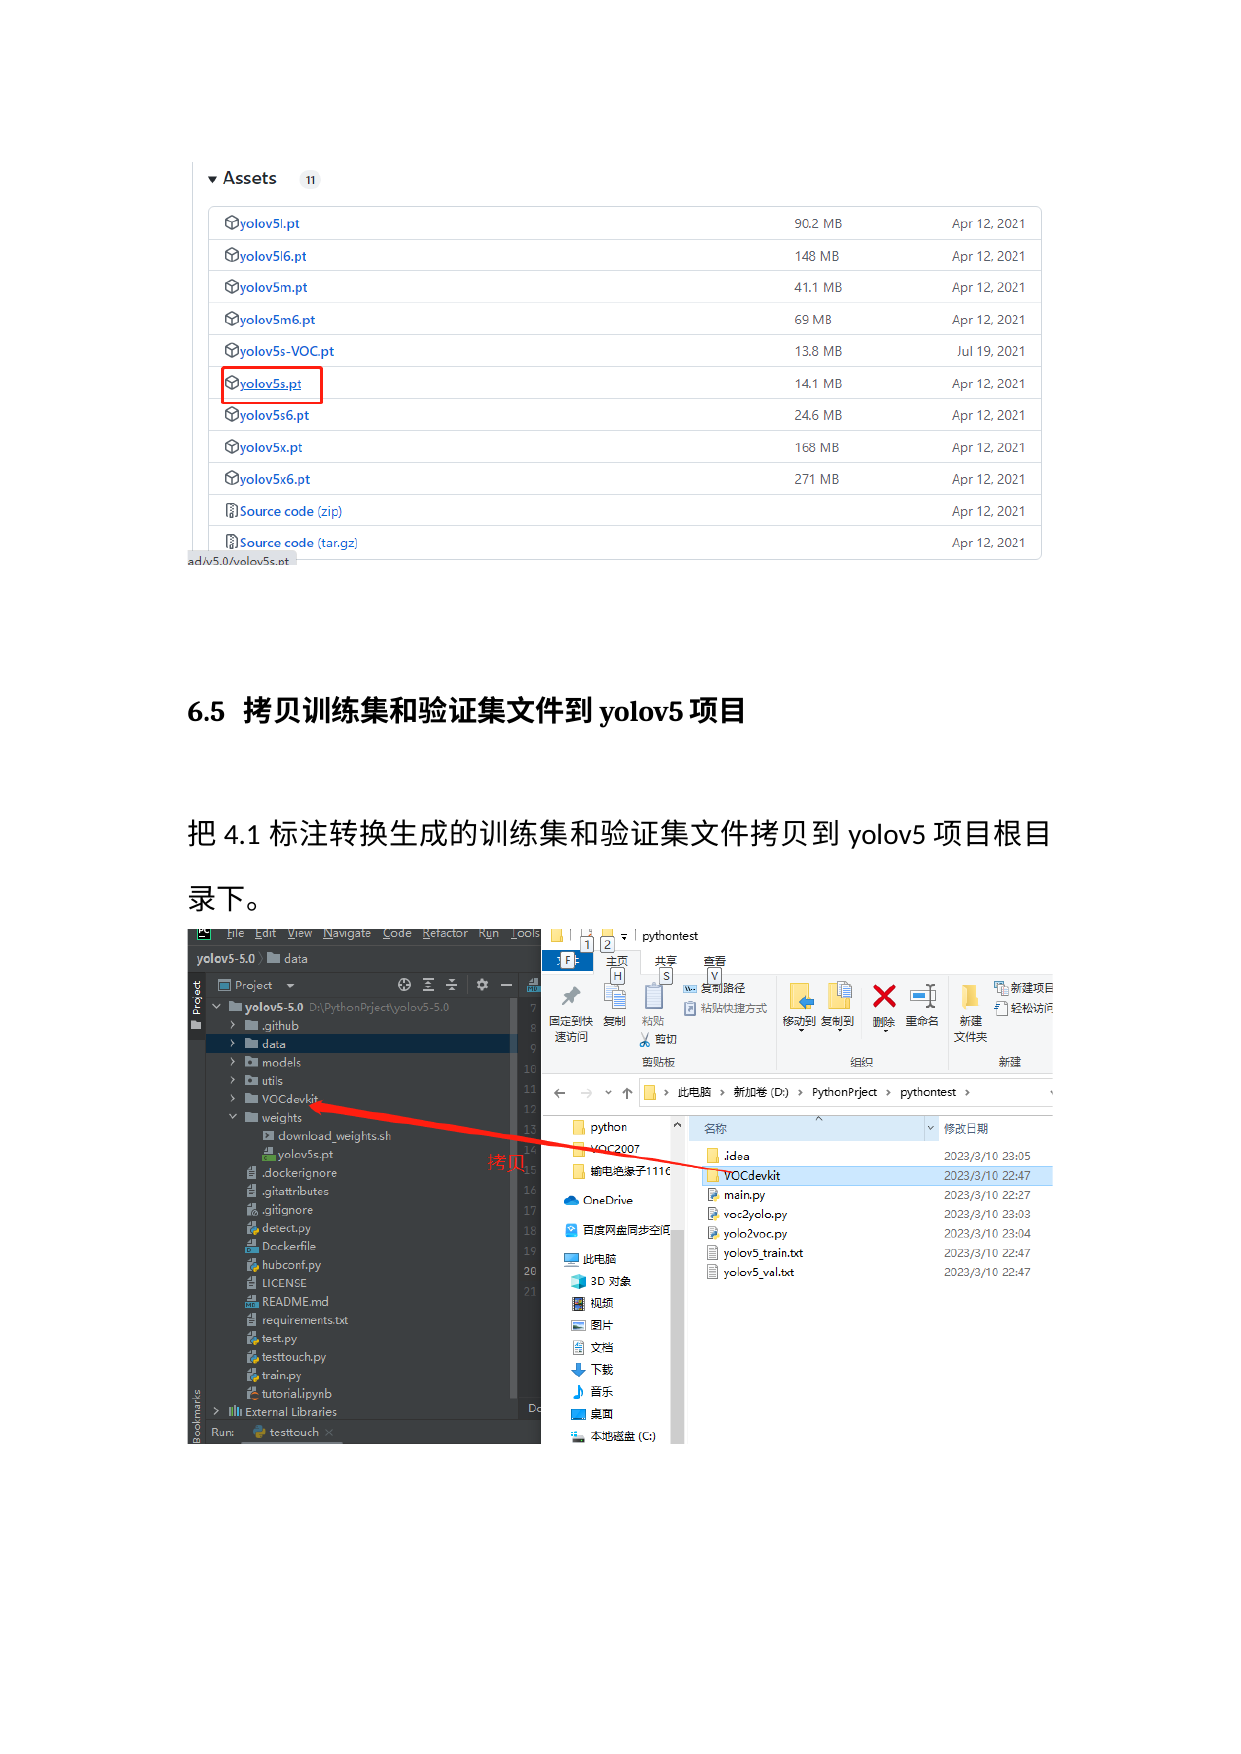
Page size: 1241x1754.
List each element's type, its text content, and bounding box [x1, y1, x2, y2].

picture [187, 162, 1053, 565]
subtitle 拷贝训练集和验证集文件到yolov5项目 [187, 677, 1053, 742]
picture [187, 929, 1053, 1444]
text 把4.1 标注转换生成的训练集和验证集文件拷贝到yolov5项目根目录下。 [187, 799, 1053, 929]
